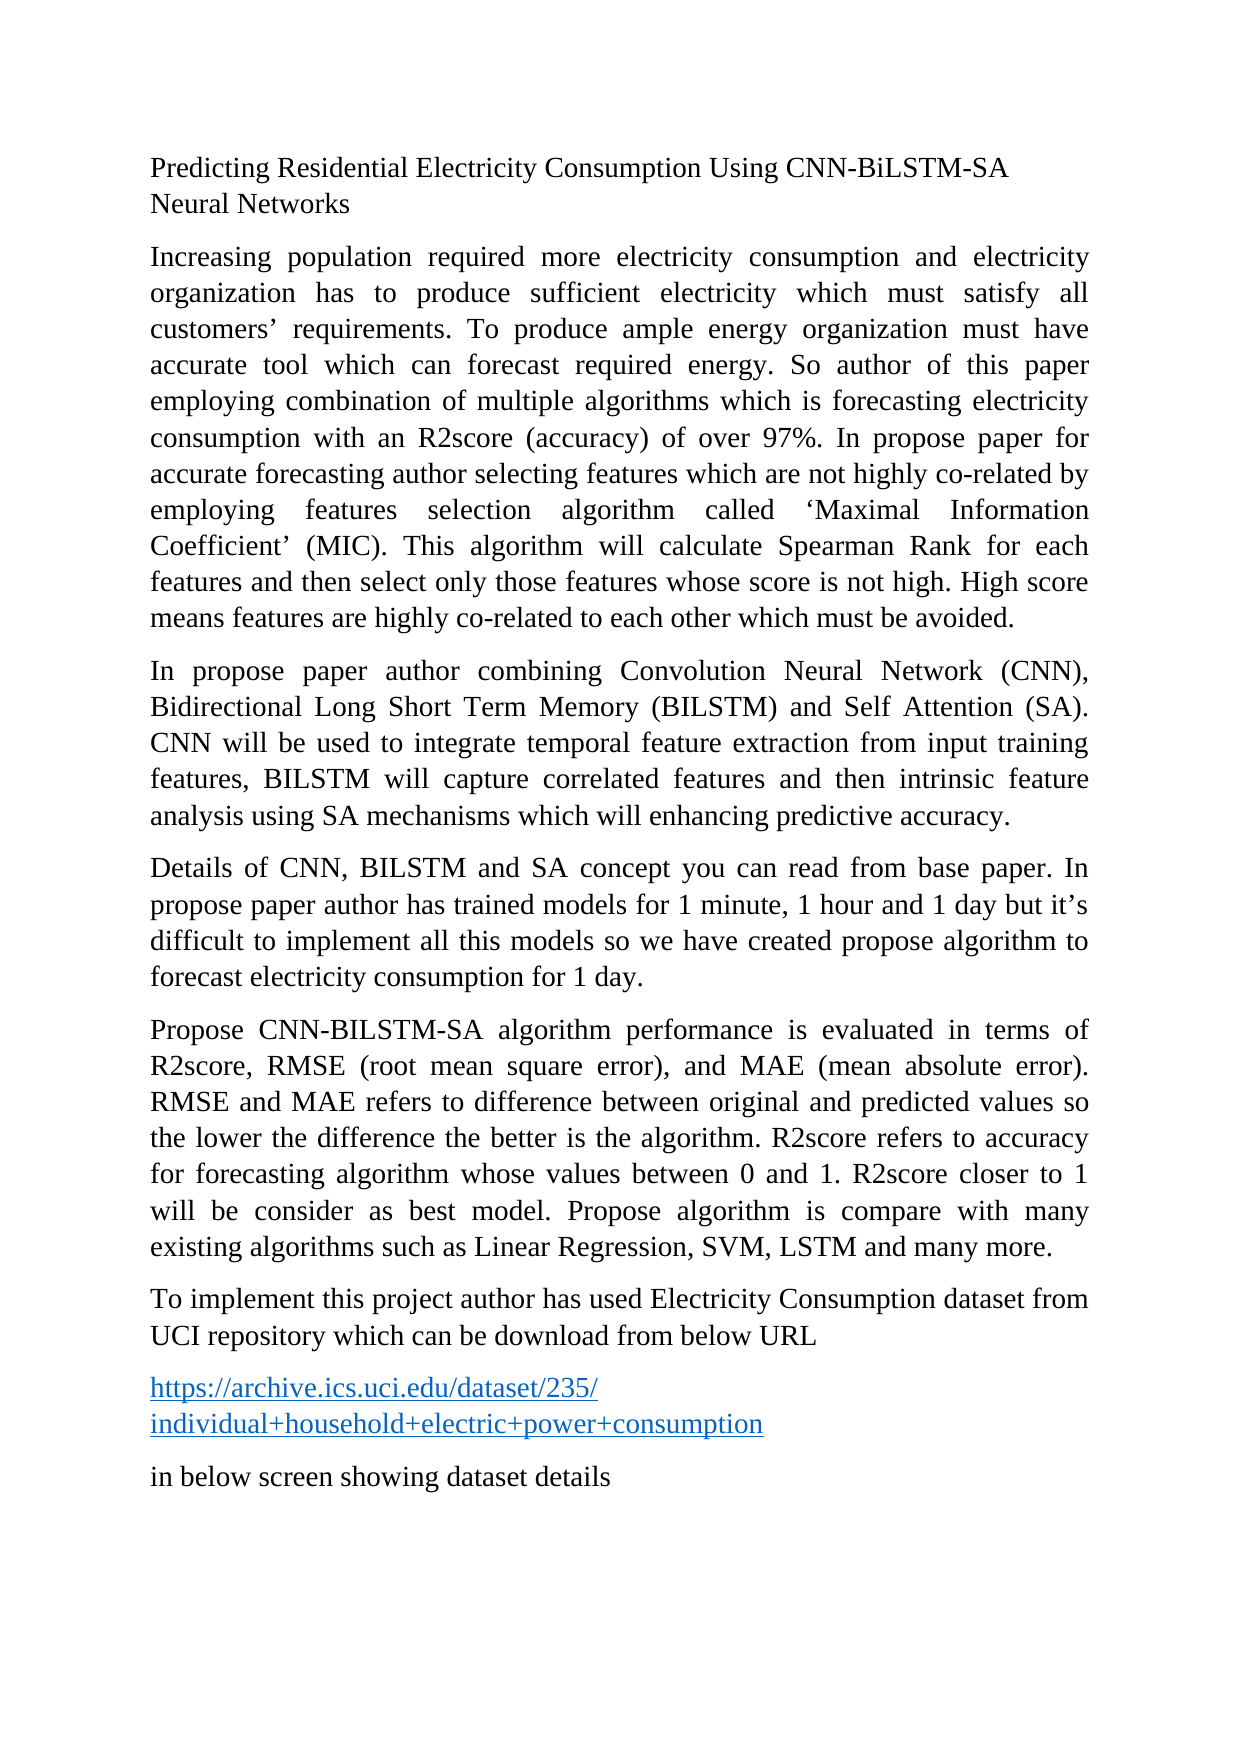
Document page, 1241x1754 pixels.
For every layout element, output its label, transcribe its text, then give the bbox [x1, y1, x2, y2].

text Propose CNN-BILSTM-SA algorithm performance is evaluated in terms of R2score, RMSE (root mean square error), and MAE (mean absolute error). RMSE and MAE refers to difference between original and predicted values so the lower the difference the better is the algorithm. R2score refers to accuracy for forecasting algorithm whose values between 0 and 1. R2score closer to 1 will be consider as best model. Propose algorithm is compare with many existing algorithms such as Linear Regression, SVM, LSTM and many more. [150, 1012, 1090, 1262]
text https://archive.ics.uci.edu/dataset/235/individual+household+electric+power+consumption [150, 1371, 1090, 1440]
text in below screen showing dataset details [150, 1459, 1090, 1493]
text Details of CNN, BILSTM and SA concept you can read from base paper. In propose paper author has trained models for 1 minute, 1 hour and 1 day but it’s difficult to implement all this models so we have created propose algorithm to forecast electricity consumption for 1 day. [150, 851, 1090, 993]
text In propose paper author combining Convolution Neural Network (CNN), Bidirectional Long Short Term Memory (BILSTM) and Self Attention (SA). CNN will be used to integrate temporal feature extraction from input training features, BILSTM will capture correlated features and then intrinsic feature analysis using SA mechanisms which will enhancing predictive accuracy. [150, 653, 1090, 831]
text To implement this project author has used Electricity Consumption dataset from UCI repository which can be download from below URL [150, 1282, 1090, 1351]
text Predicting Residential Electricity Consumption Using CNN-BiLSTM-SA Neural Networks [150, 150, 1090, 220]
text Increasing population required more electricity consumption and electricity organization has to produce sufficient electricity which must satisfy all customers’ requirements. To produce ample energy organization must have accurate tool which can forecast required energy. So author of this paper employing combination of multiple algorithms which is forecasting electricity consumption with an R2score (accuracy) of over 97%. In propose paper for accurate forecasting author selecting features which are not highly co-related by employing features selection algorithm called ‘Maximal Information Coefficient’ (MIC). This algorithm will calculate Spearman Rank for each features and then select only those features whose score is not high. High score means features are highly co-related to each other which must be avoided. [150, 239, 1090, 634]
